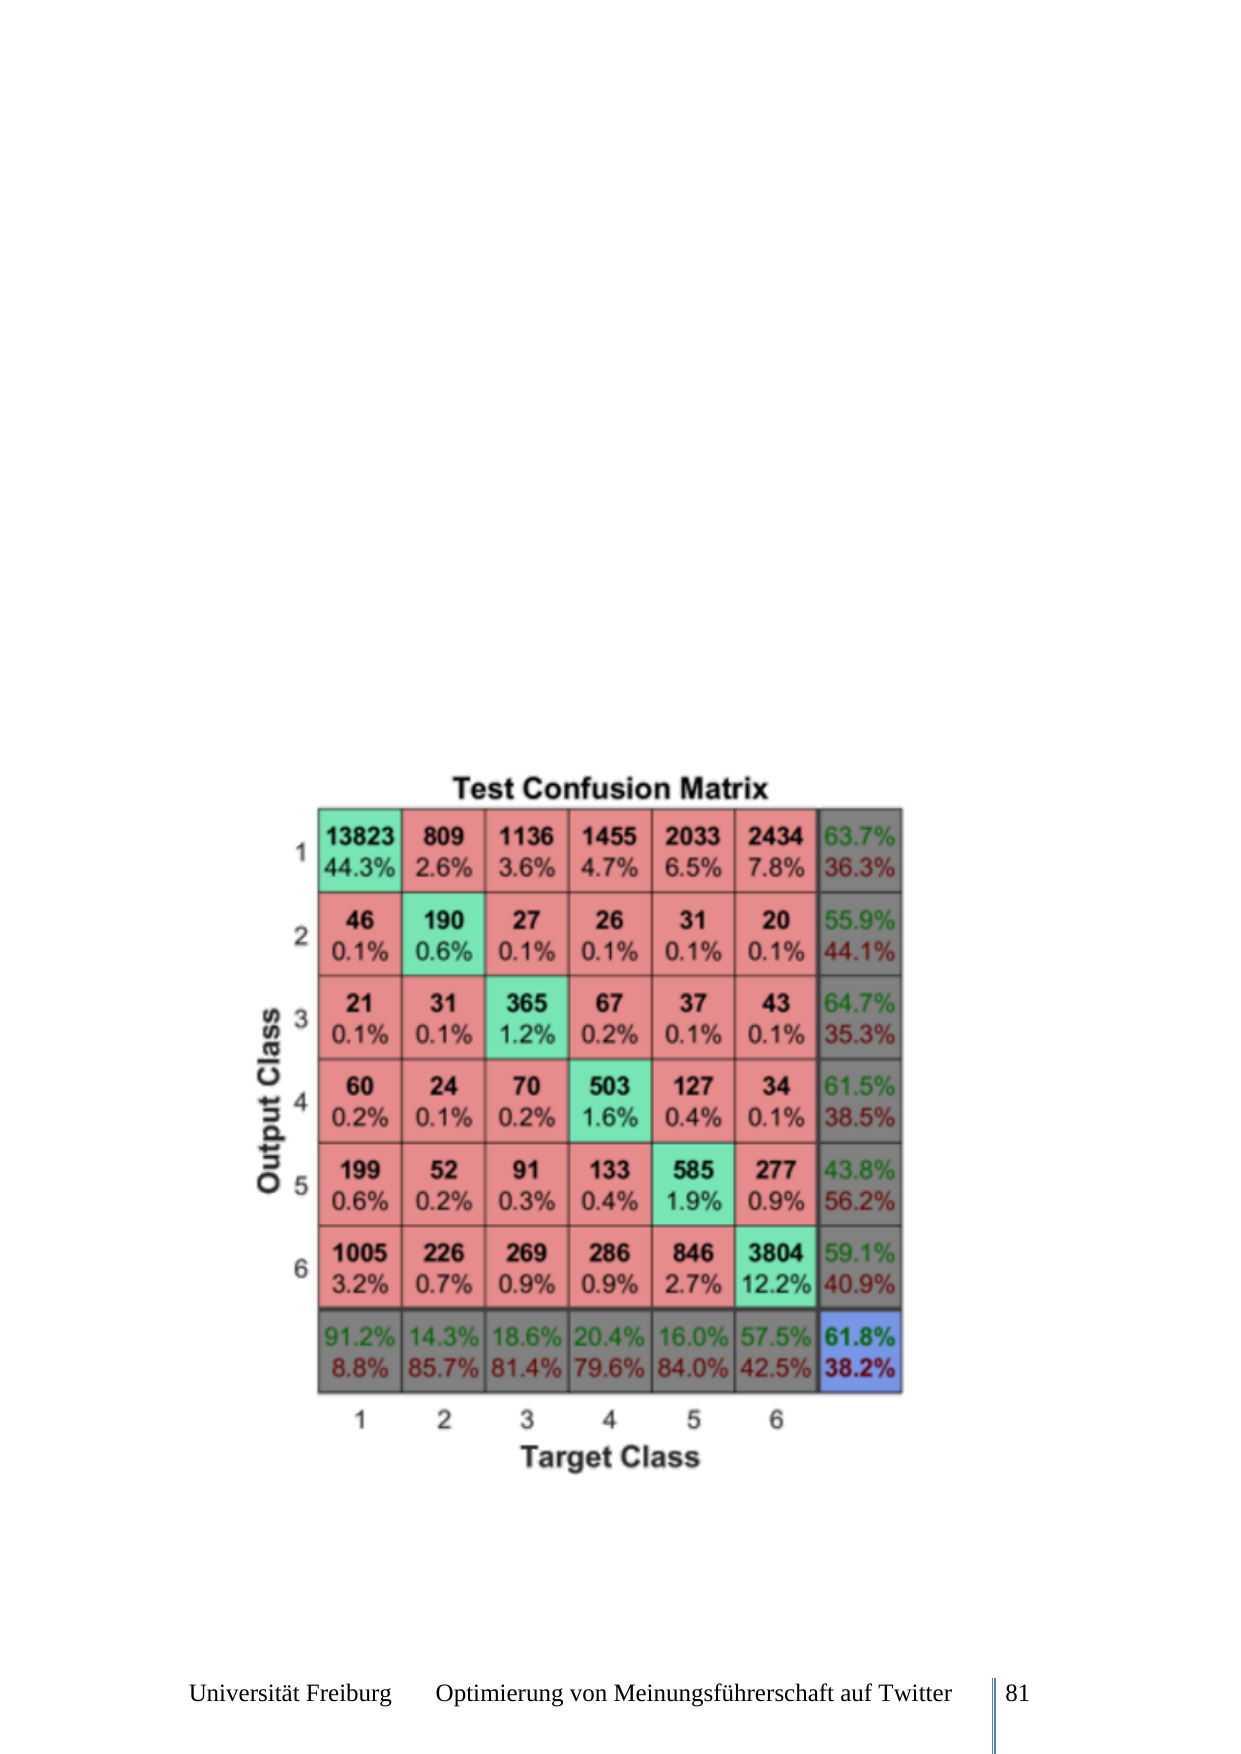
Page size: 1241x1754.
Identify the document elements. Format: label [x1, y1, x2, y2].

picture [235, 753, 923, 1489]
